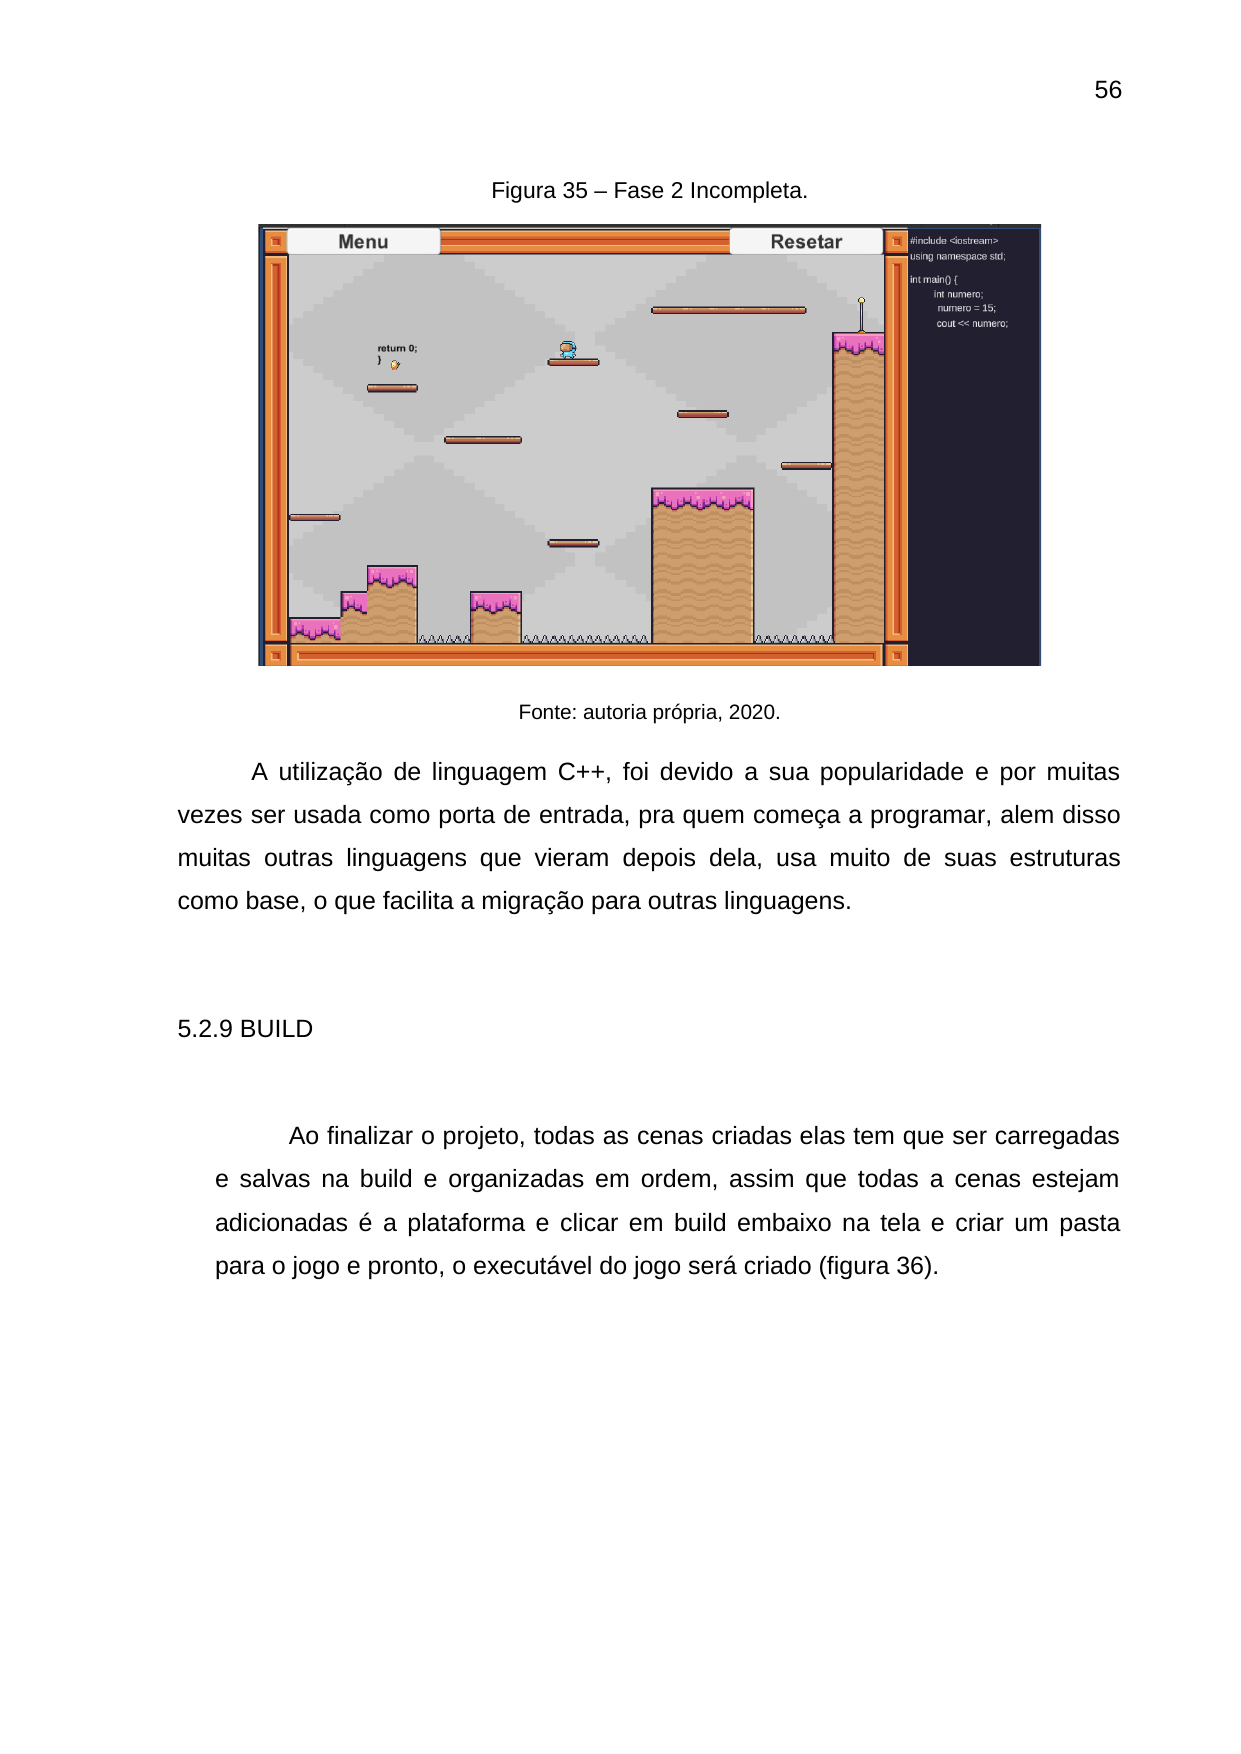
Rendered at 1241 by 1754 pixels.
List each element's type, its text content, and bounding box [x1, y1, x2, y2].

text Ao finalizar o projeto, todas as cenas criadas elas tem que ser carregadas e salvas na build e organizadas em ordem, assim que todas a cenas estejam adicionadas é a plataforma e clicar em build embaixo na tela e criar um pasta para o jogo e pronto, o executável do jogo será criado (figura 36). [215, 1121, 1122, 1279]
picture [258, 224, 1042, 666]
text Fonte: autoria própria, 2020. [177, 700, 1122, 724]
subtitle 5.2.9 BUILD [177, 1014, 1122, 1043]
text A utilização de linguagem C++, foi devido a sua popularidade e por muitas vezes ser usada como porta de entrada, pra quem começa a programar, alem disso muitas outras linguagens que vieram depois dela, usa muito de suas estruturas como base, o que facilita a migração para outras linguagens. [177, 757, 1122, 915]
